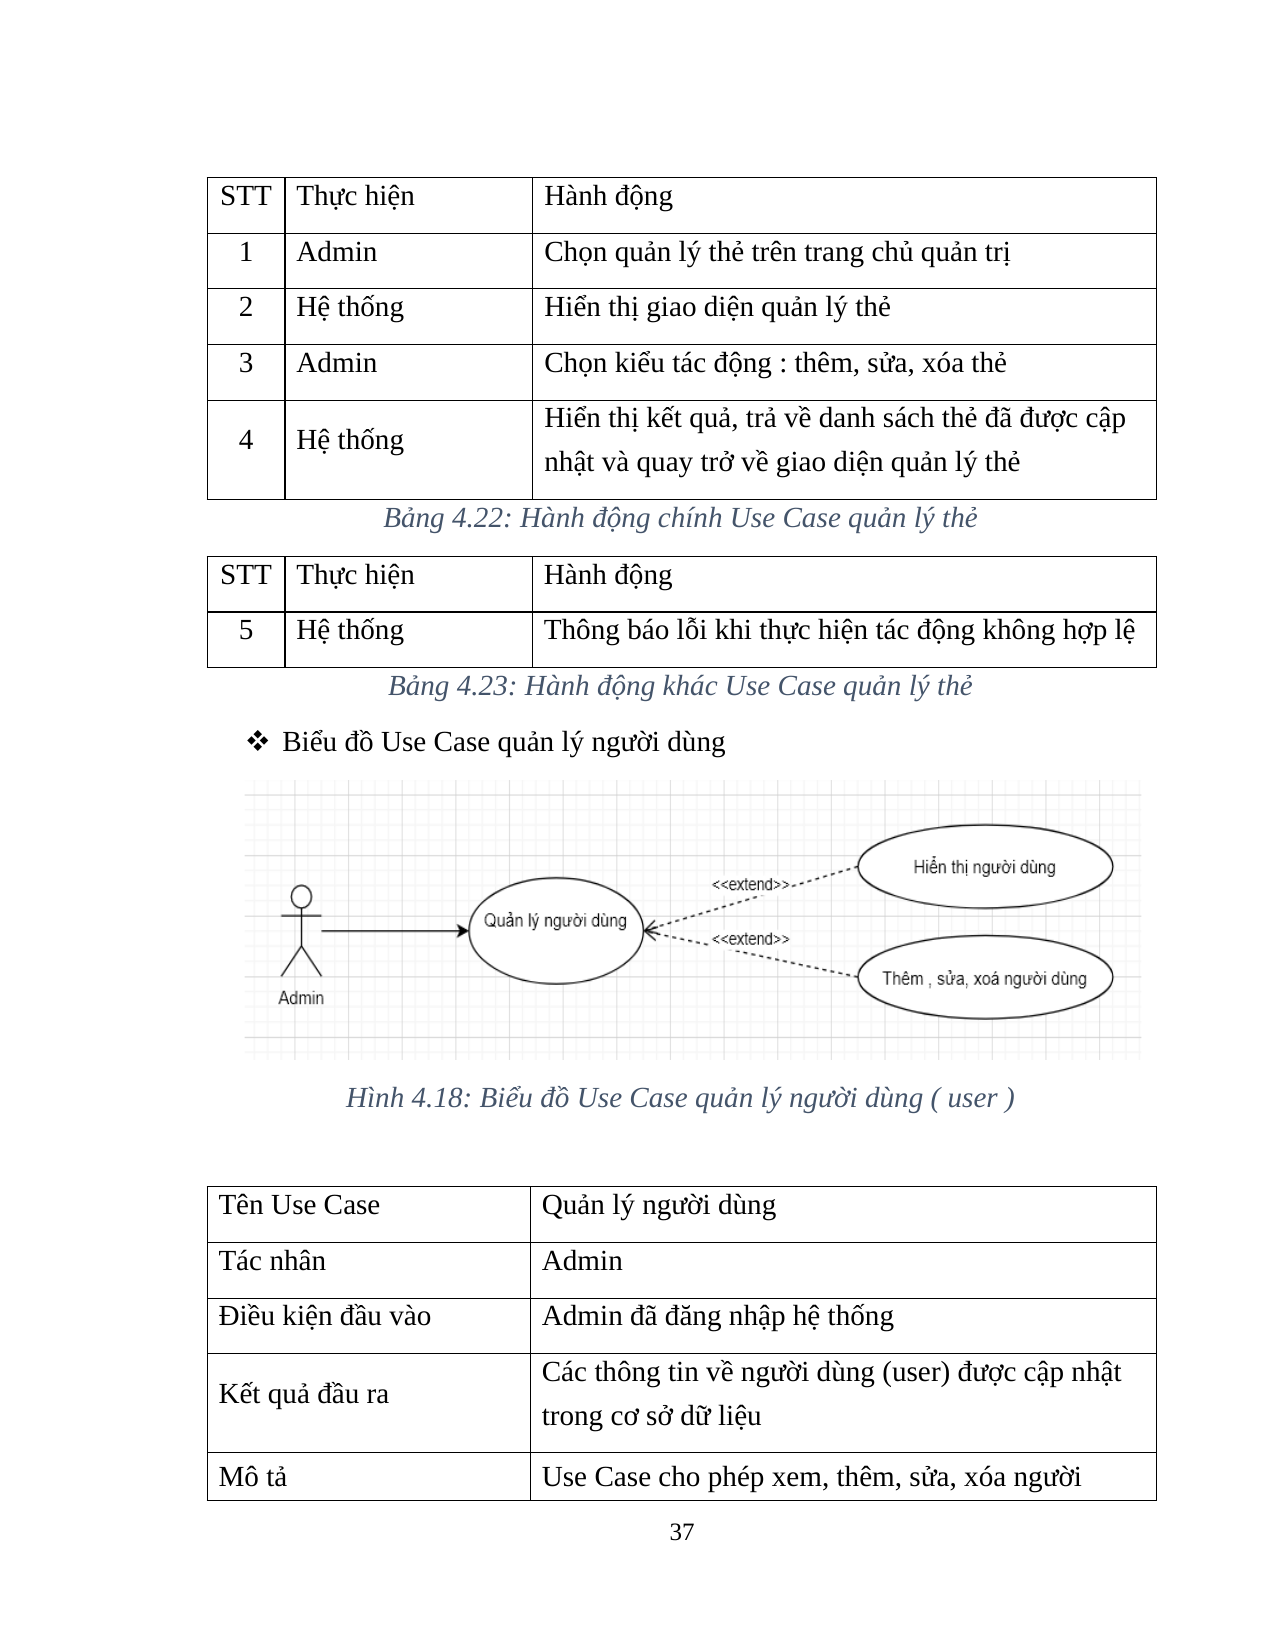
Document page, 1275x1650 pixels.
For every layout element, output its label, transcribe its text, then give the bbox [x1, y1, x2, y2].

table_cell Chọn quản lý thẻ trên trang chủ quản trị [533, 234, 1156, 288]
table_cell Mô tả [208, 1453, 530, 1499]
table_header STT [208, 178, 284, 233]
table_header Hành động [533, 557, 1156, 611]
table_cell Hệ thống [286, 613, 532, 667]
picture [244, 780, 1142, 1060]
text Bảng 4.22: Hành động chính Use Case quản lý thẻ [207, 500, 1156, 533]
table_cell Hiển thị kết quả, trả về danh sách thẻ đã được cập nhật và quay trở về giao diện quản lý thẻ [533, 401, 1156, 499]
table_cell 5 [208, 613, 284, 667]
table_header Thực hiện [286, 178, 532, 233]
table_cell Thông báo lỗi khi thực hiện tác động không hợp lệ [533, 613, 1156, 667]
text Hình 4.18: Biểu đồ Use Case quản lý người dùng ( user ) [207, 1080, 1156, 1114]
table_header STT [208, 557, 284, 611]
table_cell Hệ thống [286, 289, 532, 344]
table_cell Kết quả đầu ra [208, 1354, 530, 1452]
table_cell 4 [208, 401, 284, 499]
table_header Quản lý người dùng [531, 1187, 1156, 1242]
table_cell Điều kiện đầu vào [208, 1299, 530, 1353]
table_cell 3 [208, 345, 284, 399]
table_header Hành động [533, 178, 1156, 233]
table_header Thực hiện [286, 557, 532, 611]
table_cell Hiển thị giao diện quản lý thẻ [533, 289, 1156, 344]
table_cell Các thông tin về người dùng (user) được cập nhật trong cơ sở dữ liệu [531, 1354, 1156, 1452]
list Biểu đồ Use Case quản lý người dùng [244, 724, 1156, 758]
table_cell Admin [286, 234, 532, 288]
table_cell Admin đã đăng nhập hệ thống [531, 1299, 1156, 1353]
table_cell Tác nhân [208, 1243, 530, 1297]
table_cell Chọn kiểu tác động : thêm, sửa, xóa thẻ [533, 345, 1156, 399]
text Bảng 4.23: Hành động khác Use Case quản lý thẻ [207, 668, 1156, 702]
table_cell 2 [208, 289, 284, 344]
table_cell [531, 1453, 1156, 1499]
table_cell 1 [208, 234, 284, 288]
table_cell Hệ thống [286, 401, 532, 499]
table_header Tên Use Case [208, 1187, 530, 1242]
table_cell Admin [531, 1243, 1156, 1297]
table_cell Admin [286, 345, 532, 399]
